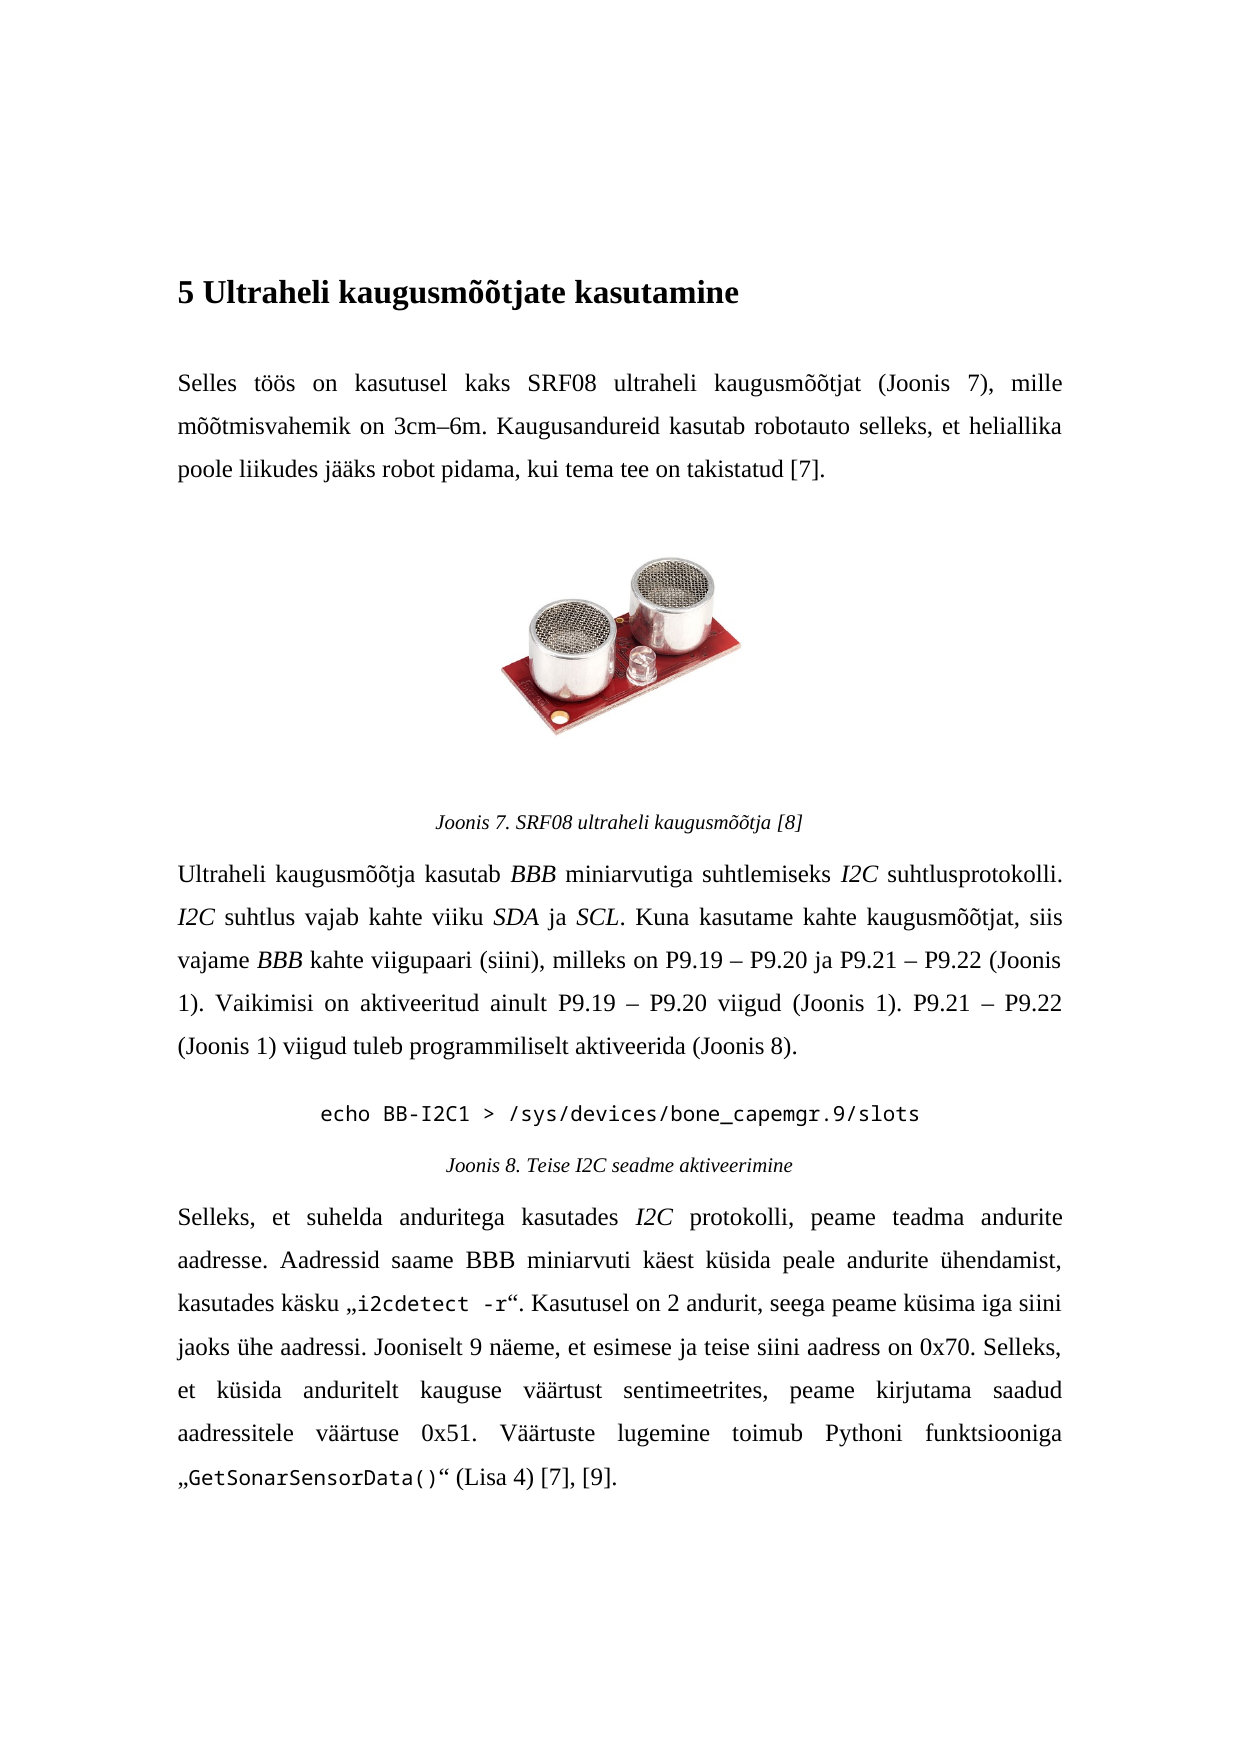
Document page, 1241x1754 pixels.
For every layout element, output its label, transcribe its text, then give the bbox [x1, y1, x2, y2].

subtitle Ultraheli kaugusmõõtjate kasutamine [177, 273, 1063, 311]
picture [496, 522, 745, 771]
text Selles töös on kasutusel kaks SRF08 ultraheli kaugusmõõtjat (Joonis 7), mille mõõtmisvahemik on 3cm–6m. Kaugusandureid kasutab robotauto selleks, et heliallika poole liikudes jääks robot pidama, kui tema tee on takistatud [7]. [177, 368, 1063, 483]
text echo BB-I2C1 > /sys/devices/bone_capemgr.9/slots [177, 1099, 1063, 1128]
text Ultraheli kaugusmõõtja kasutab BBB miniarvutiga suhtlemiseks I2C suhtlusprotokolli. I2C suhtlus vajab kahte viiku SDA ja SCL. Kuna kasutame kahte kaugusmõõtjat, siis vajame BBB kahte viigupaari (siini), milleks on P9.19 – P9.20 ja P9.21 – P9.22 (Joonis 1). Vaikimisi on aktiveeritud ainult P9.19 – P9.20 viigud (Joonis 1). P9.21 – P9.22 (Joonis 1) viigud tuleb programmiliselt aktiveerida (Joonis 8). [177, 859, 1063, 1060]
text Selleks, et suhelda anduritega kasutades I2C protokolli, peame teadma andurite aadresse. Aadressid saame BBB miniarvuti käest küsida peale andurite ühendamist, kasutades käsku „i2cdetect -r“. Kasutusel on 2 andurit, seega peame küsima iga siini jaoks ühe aadressi. Jooniselt 9 näeme, et esimese ja teise siini aadress on 0x70. Selleks, et küsida anduritelt kauguse väärtust sentimeetrites, peame kirjutama saadud aadressitele väärtuse 0x51. Väärtuste lugemine toimub Pythoni funktsiooniga „GetSonarSensorData()“ (Lisa 4) [7], [9]. [177, 1202, 1063, 1491]
